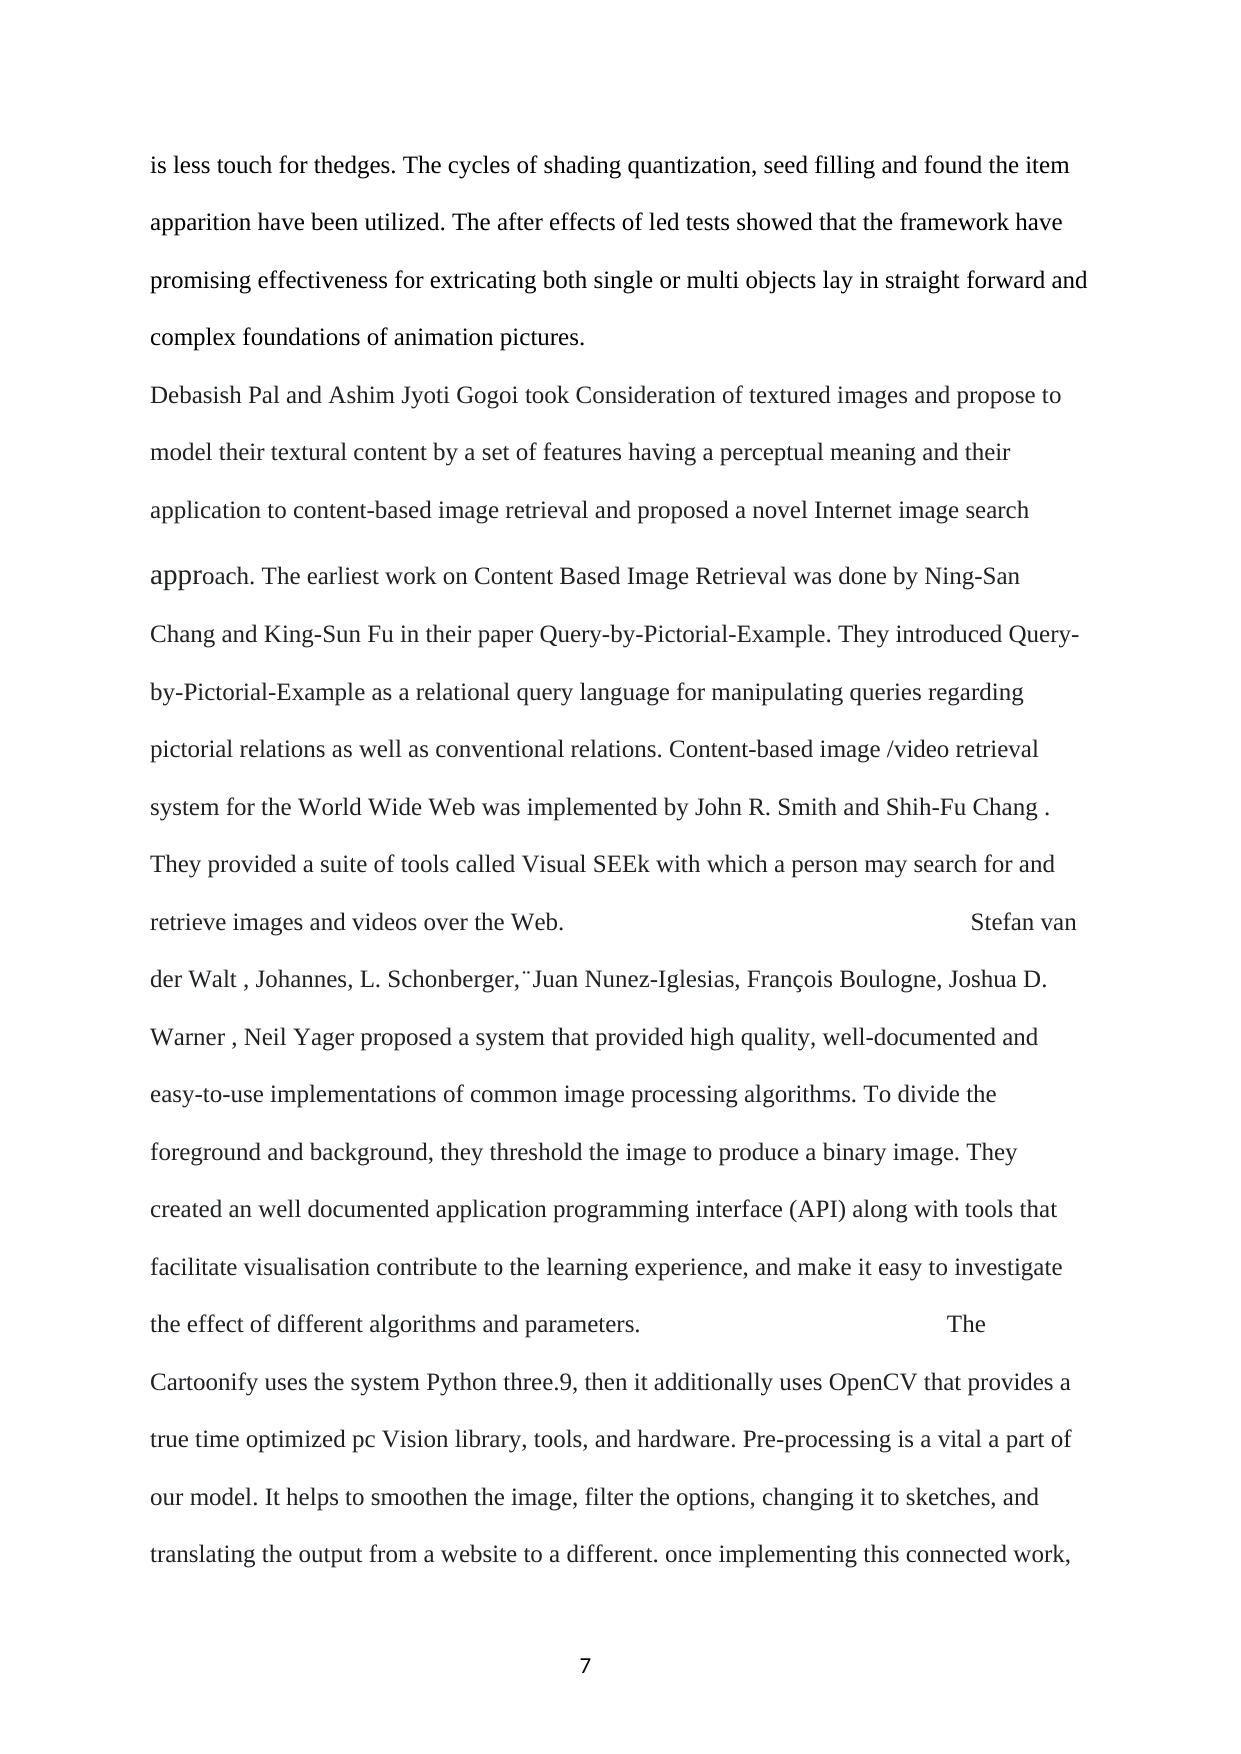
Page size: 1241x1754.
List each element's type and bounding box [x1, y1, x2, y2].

text [150, 150, 1090, 1568]
